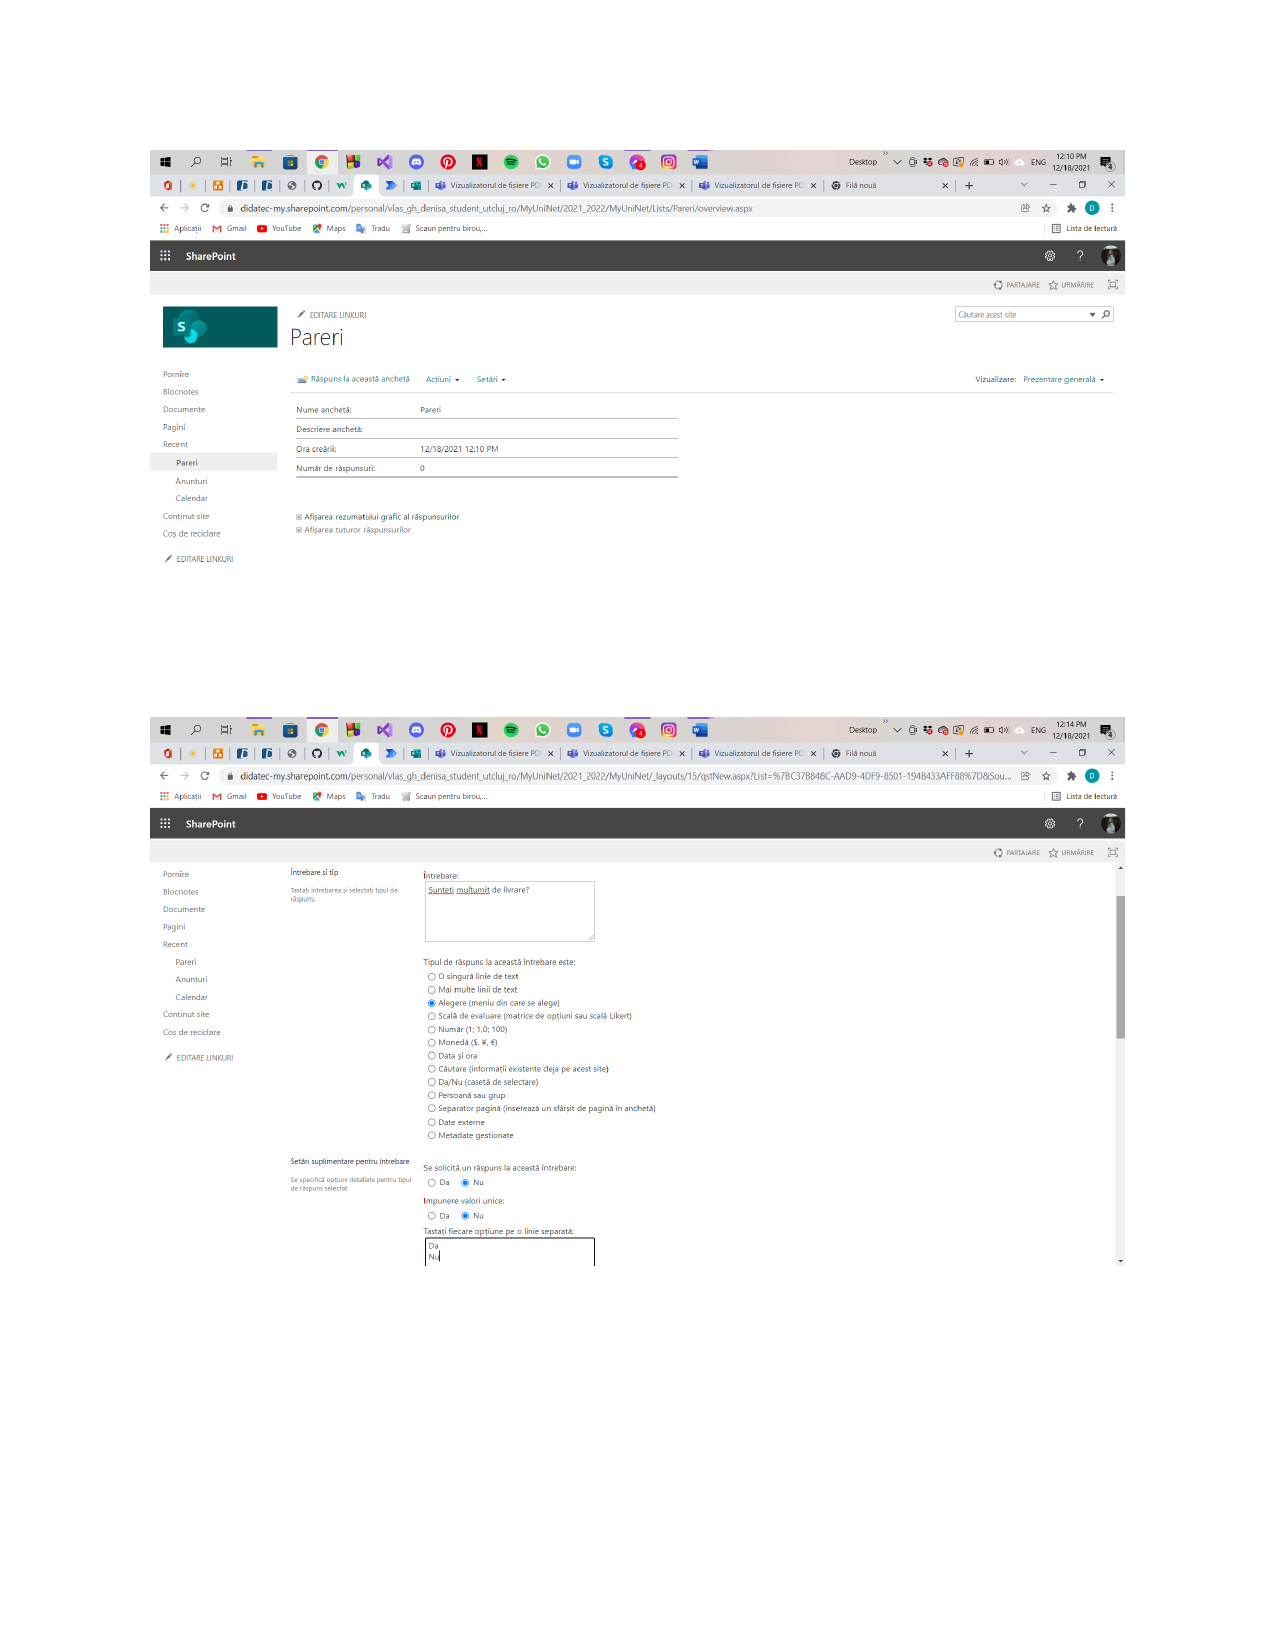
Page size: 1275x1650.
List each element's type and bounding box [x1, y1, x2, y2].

picture [150, 717, 1125, 1266]
picture [150, 150, 1125, 699]
